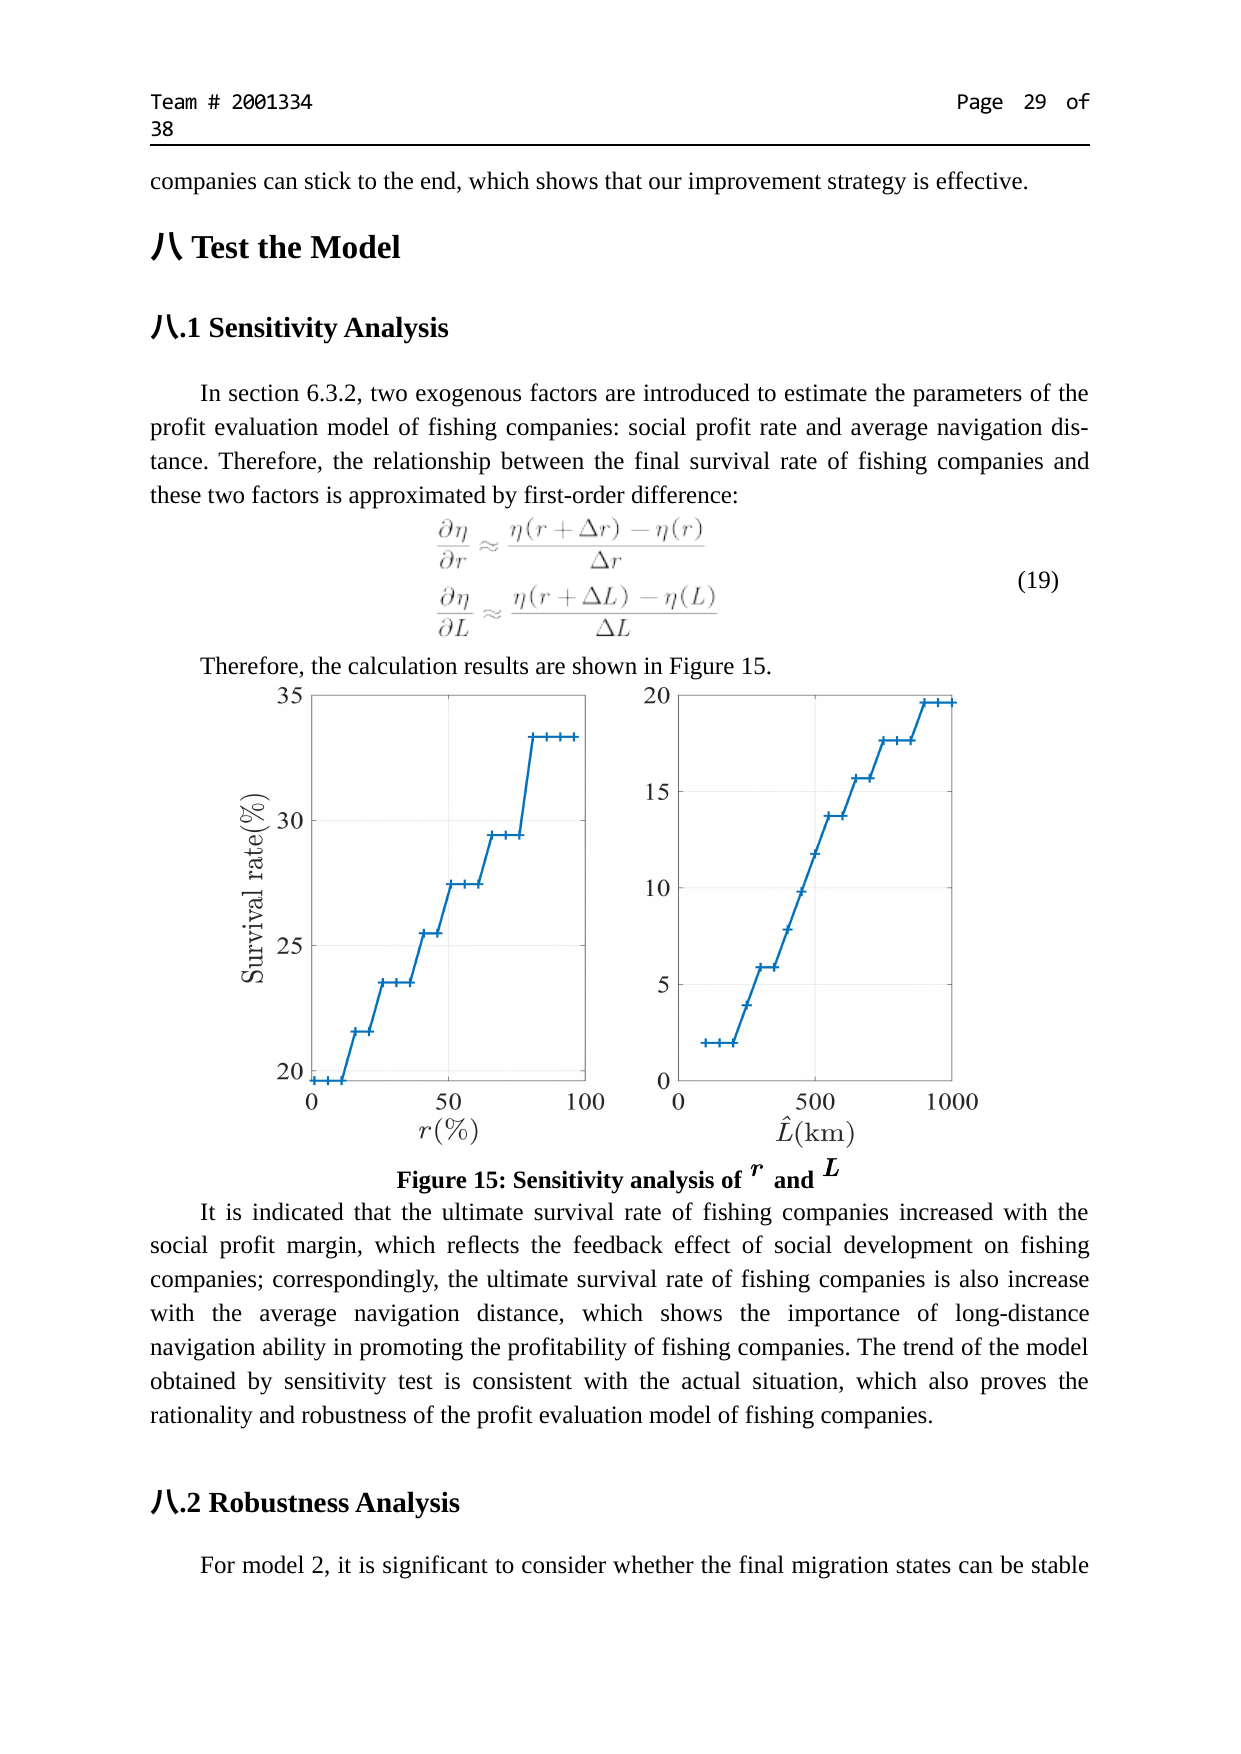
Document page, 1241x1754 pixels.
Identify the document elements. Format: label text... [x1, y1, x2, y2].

subtitle Test the Model [150, 210, 1090, 278]
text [150, 1551, 1090, 1579]
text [150, 164, 1090, 198]
text Figure 15: Sensitivity analysis of and [150, 1151, 1090, 1194]
text In section 6.3.2, two exogenous factors are introduced to estimate the parameters of the profit evaluation model of fishing companies: social profit rate and average navigation dis- tance. Therefore, the relationship between the final survival rate of fishing companies and these two factors is approximated by first-order difference: [150, 376, 1090, 511]
text It is indicated that the ultimate survival rate of fishing companies increased with the social profit margin, which reﬂects the feedback effect of social development on fishing companies; correspondingly, the ultimate survival rate of fishing companies is also increase with the average navigation distance, which shows the importance of long-distance navigation ability in promoting the profitability of fishing companies. The trend of the model obtained by sensitivity test is consistent with the actual situation, which also proves the rationality and robustness of the profit evaluation model of fishing companies. [150, 1194, 1090, 1432]
table_header () [1006, 511, 1070, 648]
picture [231, 682, 1010, 1151]
table_header [150, 511, 1006, 648]
text Therefore, the calculation results are shown in Figure 15. [150, 648, 1090, 682]
subtitle Robustness Analysis [150, 1466, 1090, 1534]
subtitle Sensitivity Analysis [150, 291, 1090, 359]
